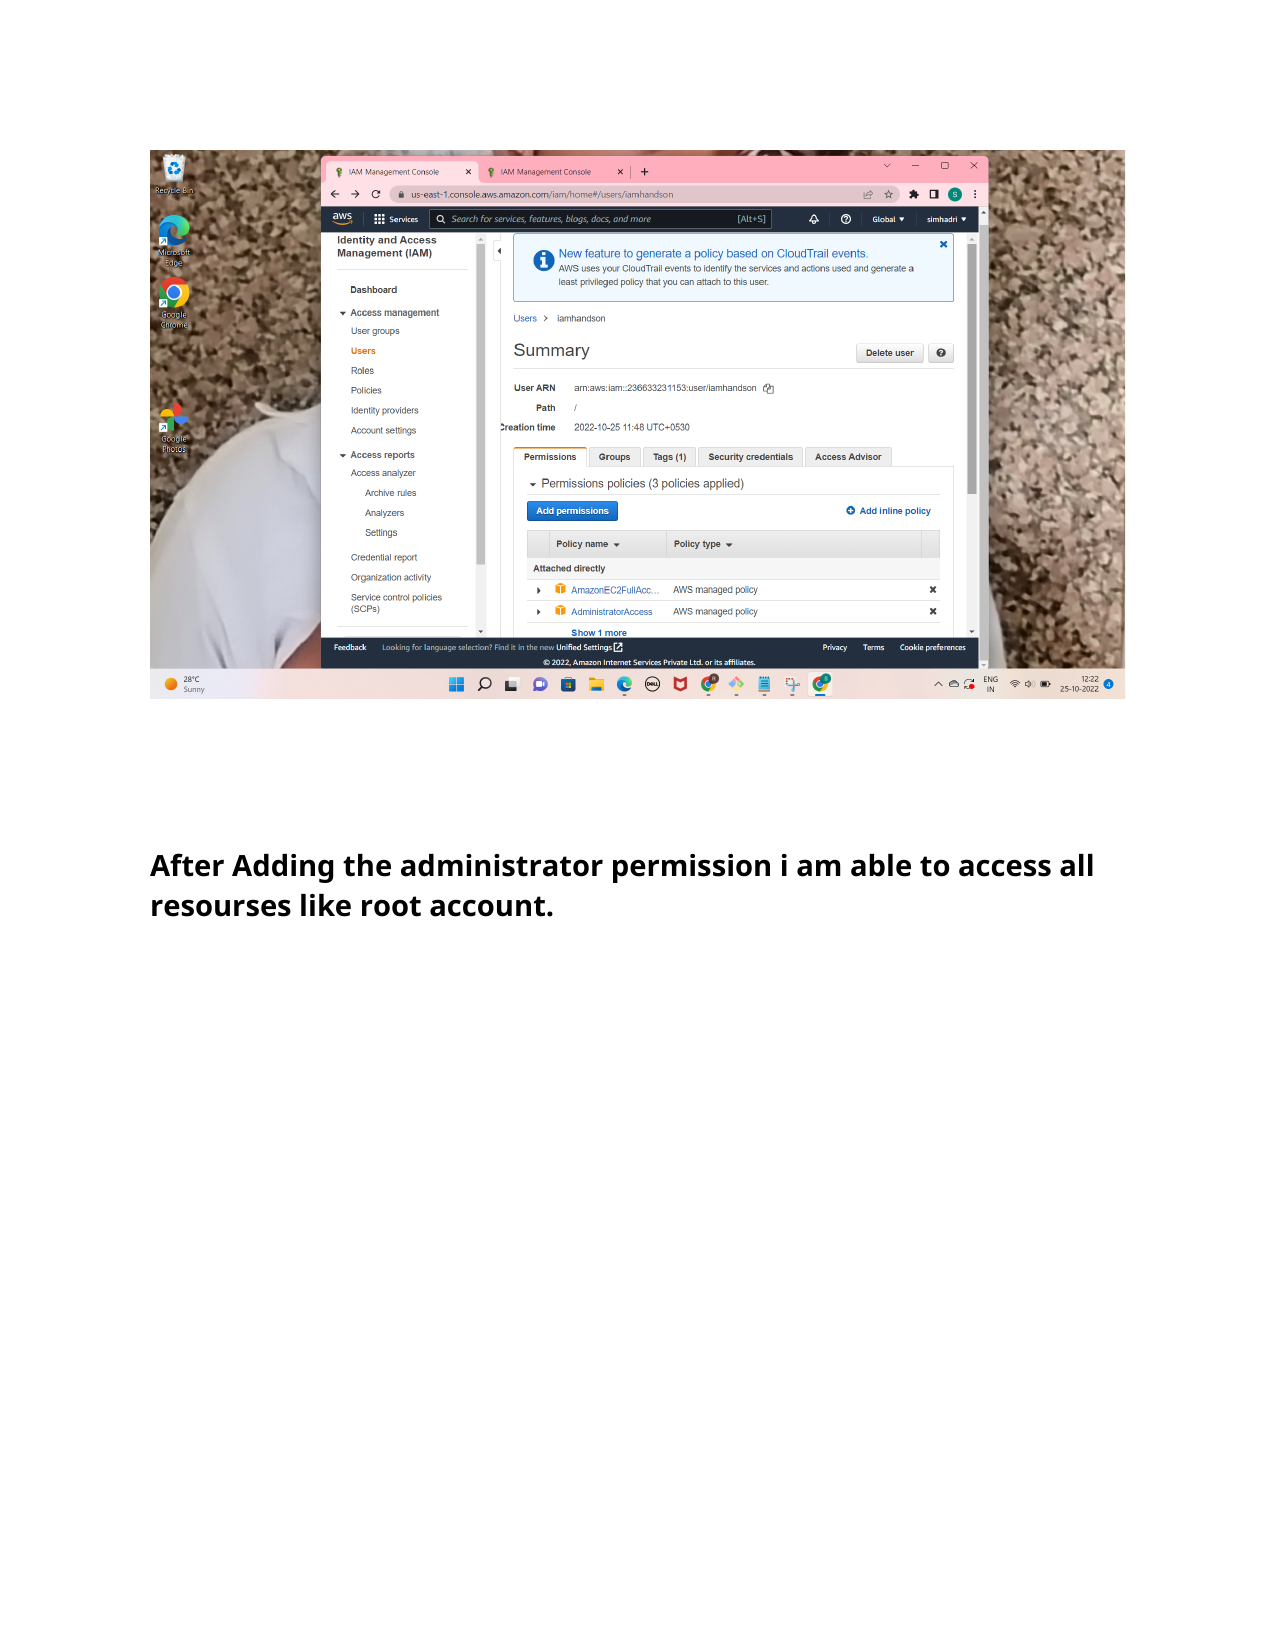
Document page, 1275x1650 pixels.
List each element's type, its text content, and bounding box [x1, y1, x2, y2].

text After Adding the administrator permission i am able to access all resourses like root account. [150, 846, 1125, 925]
picture [150, 150, 1125, 699]
